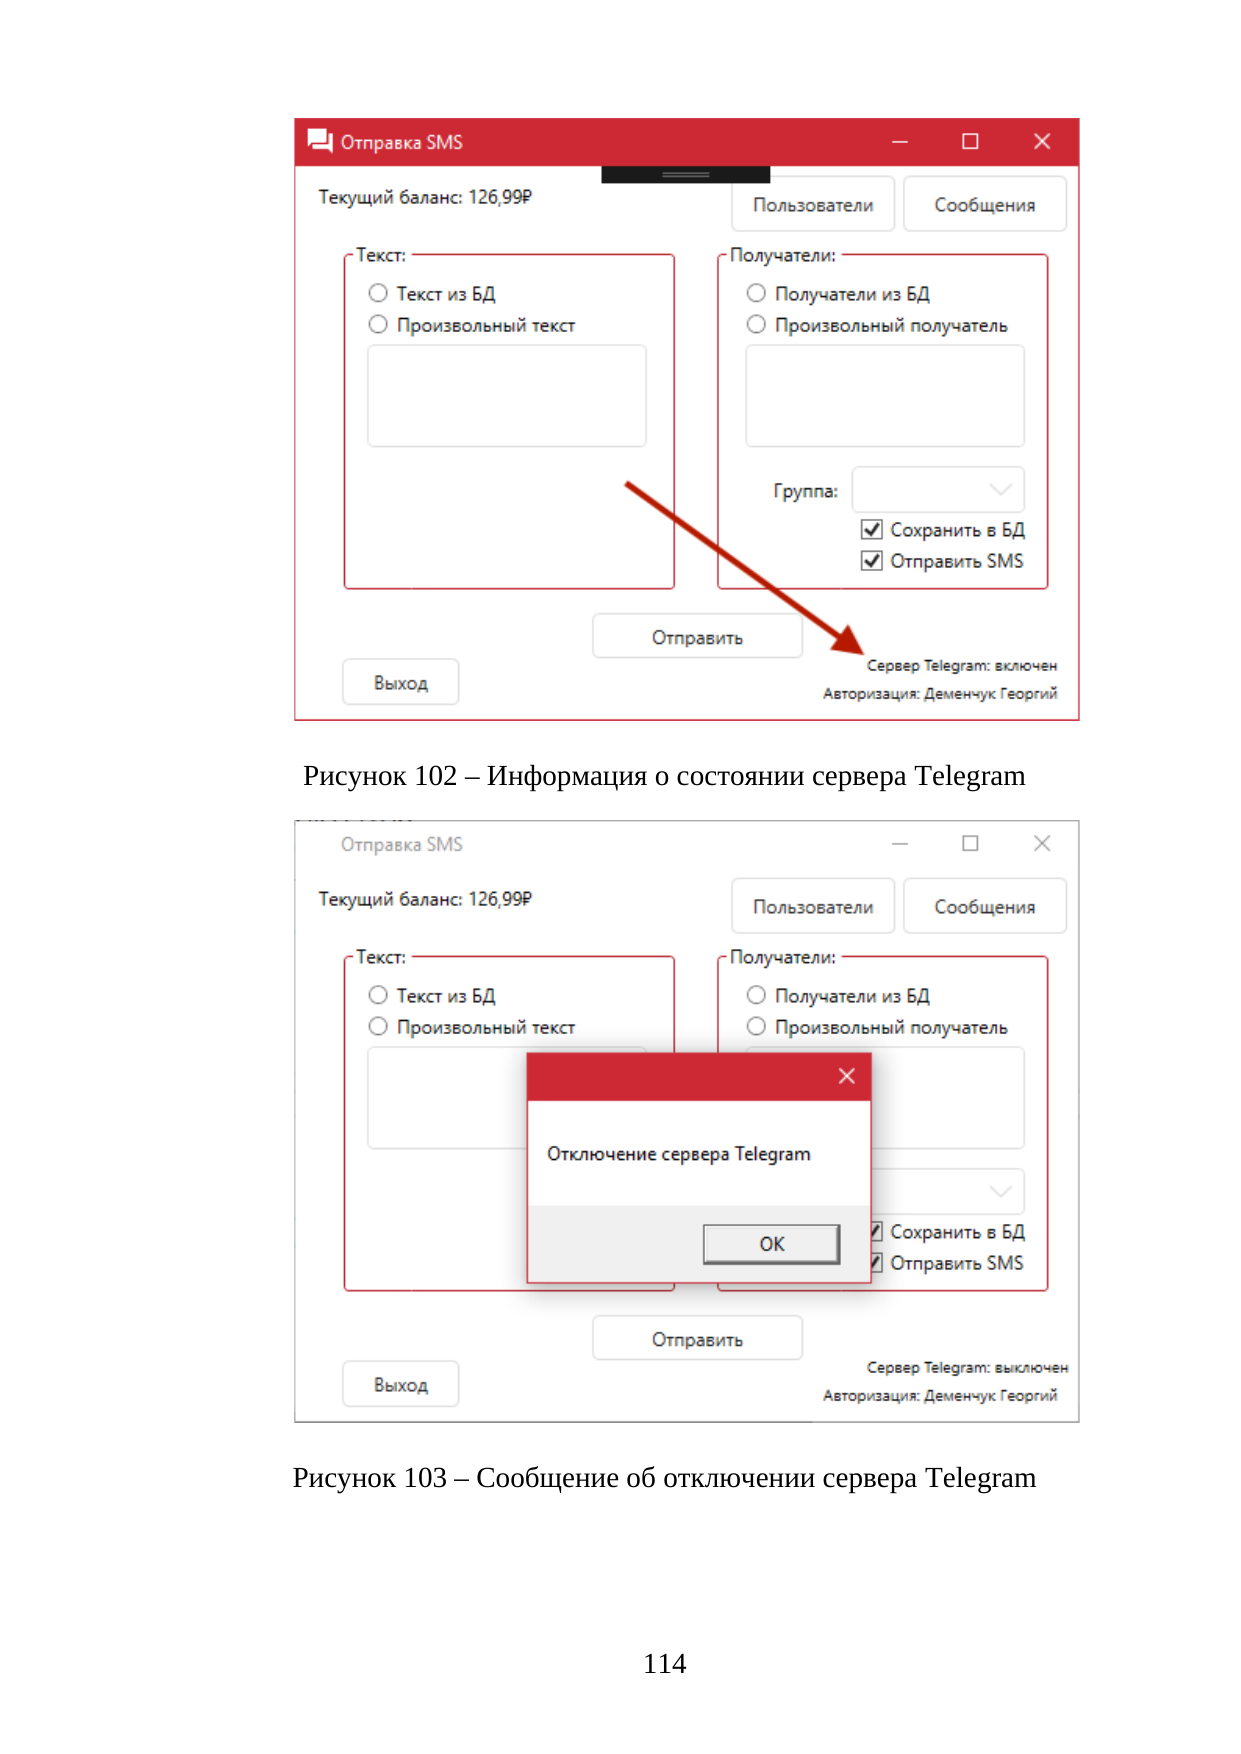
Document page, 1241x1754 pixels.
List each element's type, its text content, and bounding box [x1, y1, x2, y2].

picture [294, 820, 1080, 1423]
picture [294, 118, 1080, 721]
text Рисунок 102 – Информация о состоянии сервера Telegram [177, 758, 1152, 791]
text Рисунок 103 – Сообщение об отключении сервера Telegram [177, 1460, 1152, 1494]
